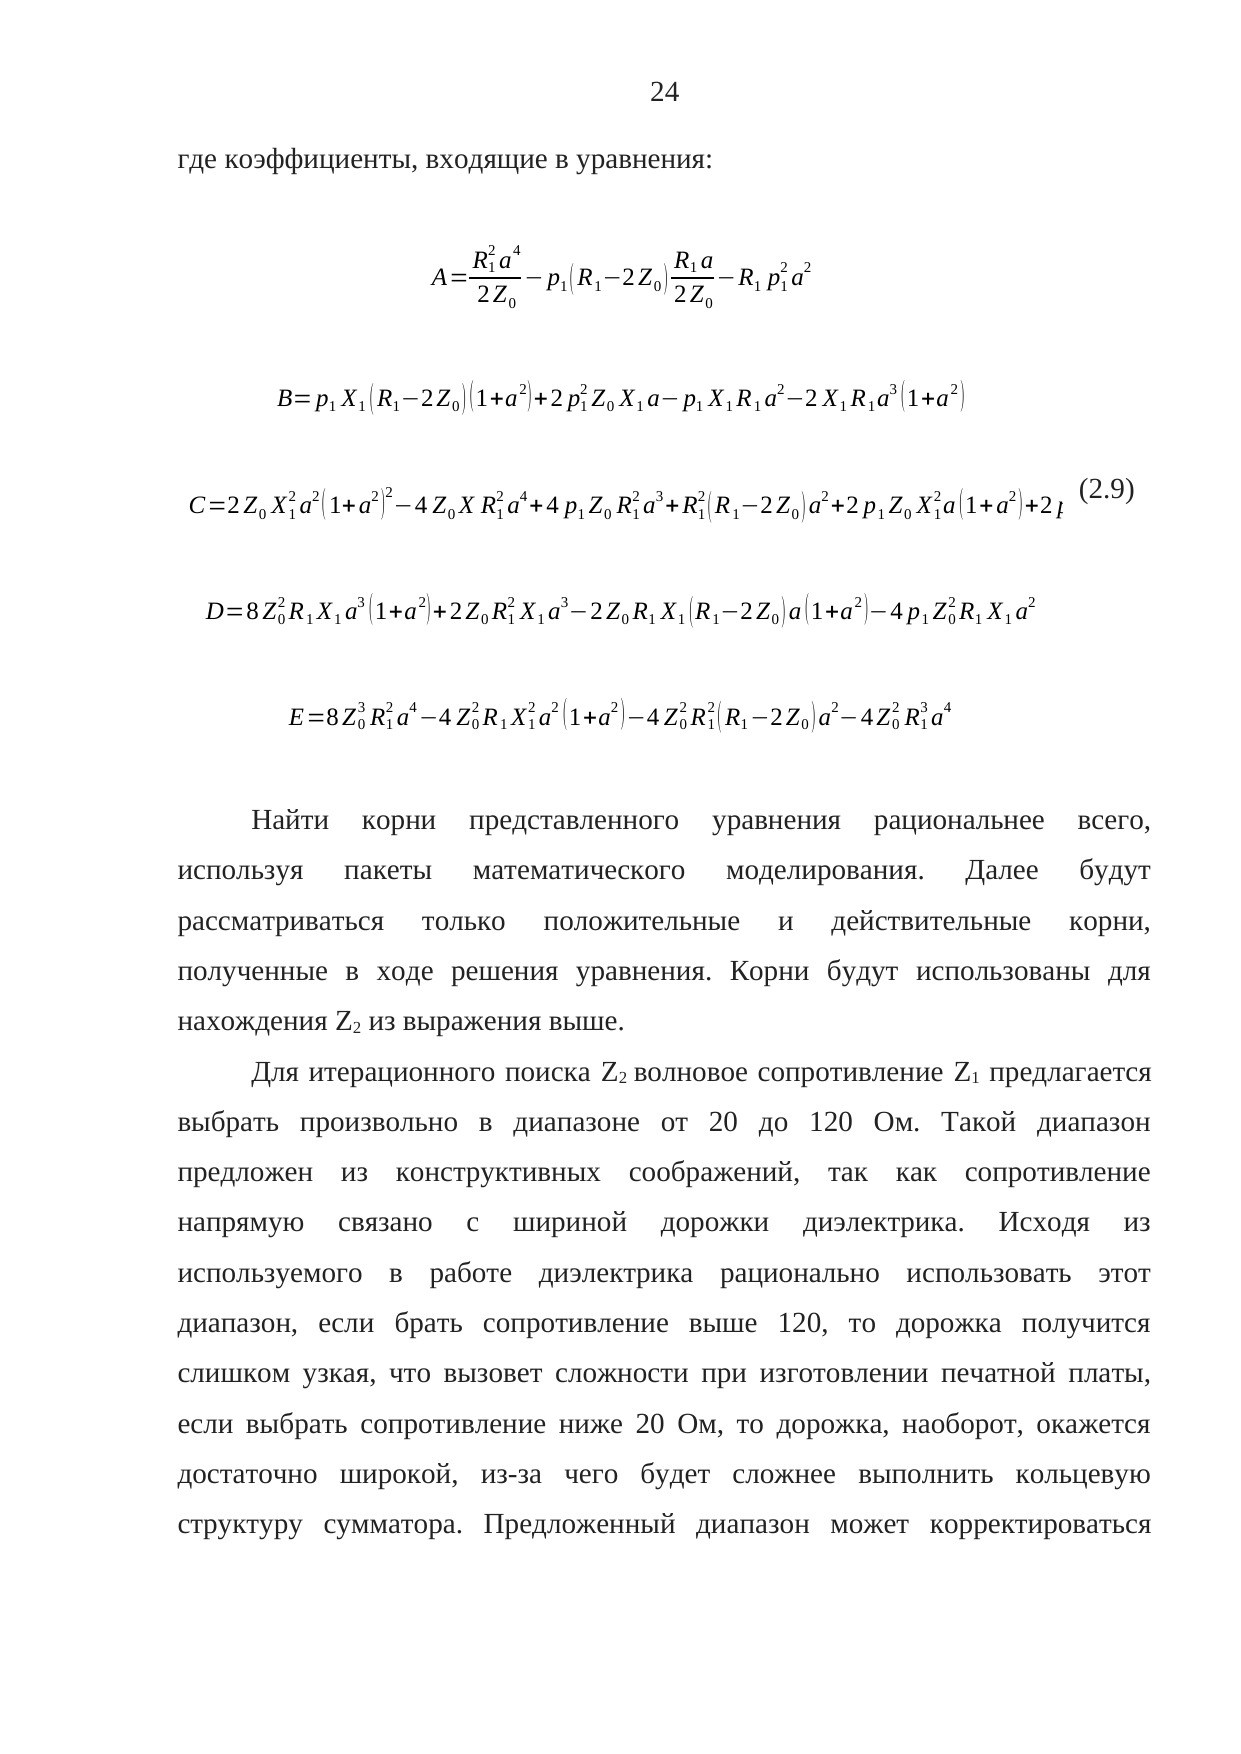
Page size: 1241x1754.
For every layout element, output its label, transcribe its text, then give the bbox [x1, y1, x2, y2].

table_header (2.9) [1063, 241, 1151, 752]
text Найти корни представленного уравнения рациональнее всего, используя пакеты математического моделирования. Далее будут рассматриваться только положительные и действительные корни, полученные в ходе решения уравнения. Корни будут использованы для нахождения Z2 из выражения выше. [177, 802, 1152, 1037]
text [177, 1054, 1152, 1540]
text где коэффициенты, входящие в уравнения: [177, 141, 1152, 174]
table_header [177, 241, 1063, 752]
